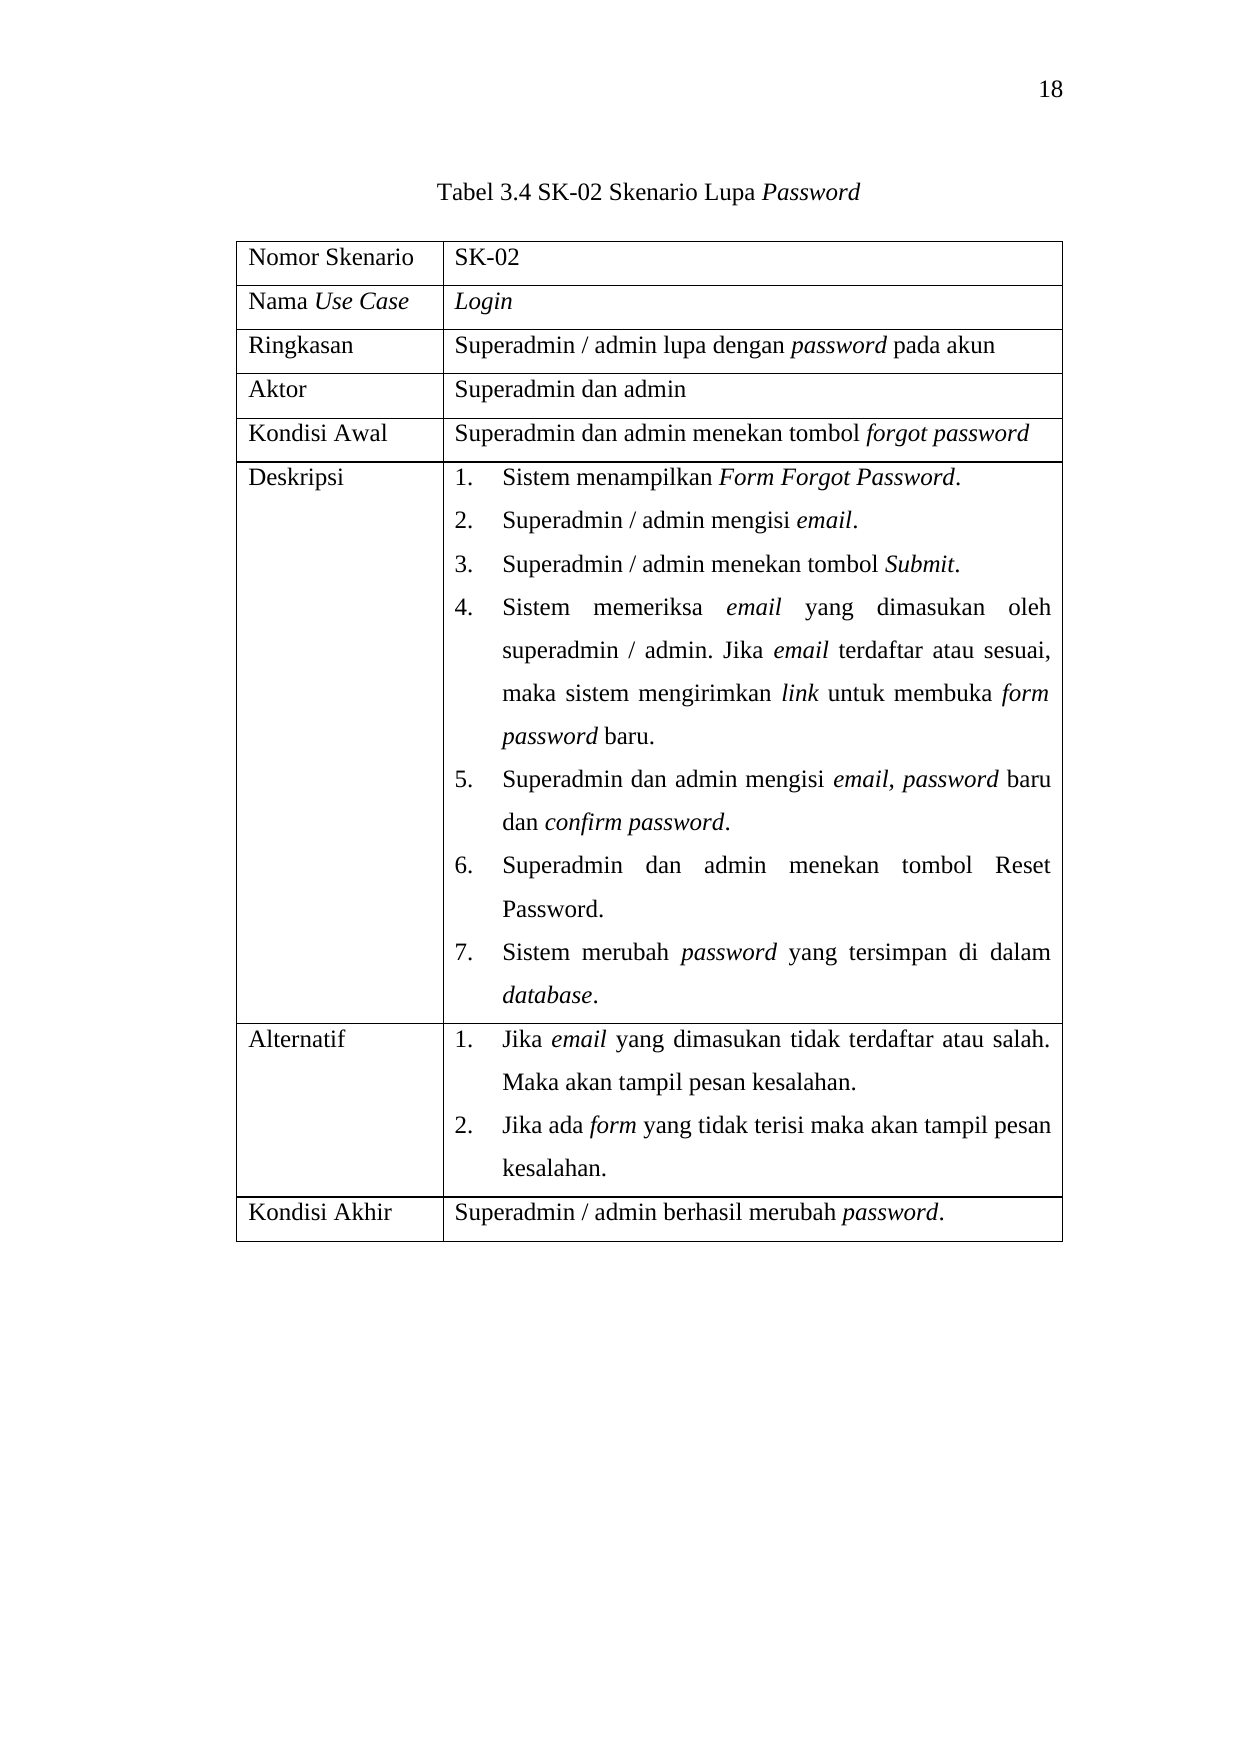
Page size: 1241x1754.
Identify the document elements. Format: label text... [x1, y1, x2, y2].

table_cell Superadmin dan admin [444, 374, 1062, 417]
table_cell Aktor [237, 374, 443, 417]
table_cell Superadmin dan admin menekan tombol forgot password [444, 419, 1062, 461]
table_cell Nama Use Case [237, 286, 443, 329]
table_cell Deskripsi [237, 463, 443, 1023]
table_cell Alternatif [237, 1024, 443, 1196]
table_header Nomor Skenario [237, 242, 443, 285]
table_cell Superadmin / admin lupa dengan password pada akun [444, 330, 1062, 373]
table_cell Sistem menampilkan Form Forgot Password. Superadmin / admin mengisi email. Superadmin / admin menekan tombol Submit. Sistem memeriksa email yang dimasukan oleh superadmin / admin. Jika email terdaftar atau sesuai, maka sistem mengirimkan link untuk membuka form password baru. Superadmin dan admin mengisi email, password baru dan confirm password. Superadmin dan admin menekan tombol Reset Password. Sistem merubah password yang tersimpan di dalam database. [444, 463, 1062, 1023]
text Tabel 3.4 SK-02 Skenario Lupa Password [236, 177, 1063, 206]
table_cell Ringkasan [237, 330, 443, 373]
table_cell Login [444, 286, 1062, 329]
table_cell Kondisi Akhir [237, 1198, 443, 1241]
table_cell Superadmin / admin berhasil merubah password. [444, 1198, 1062, 1241]
table_cell Kondisi Awal [237, 419, 443, 461]
table_cell Jika email yang dimasukan tidak terdaftar atau salah. Maka akan tampil pesan kesalahan. Jika ada form yang tidak terisi maka akan tampil pesan kesalahan. [444, 1024, 1062, 1196]
table_header SK-02 [444, 242, 1062, 285]
